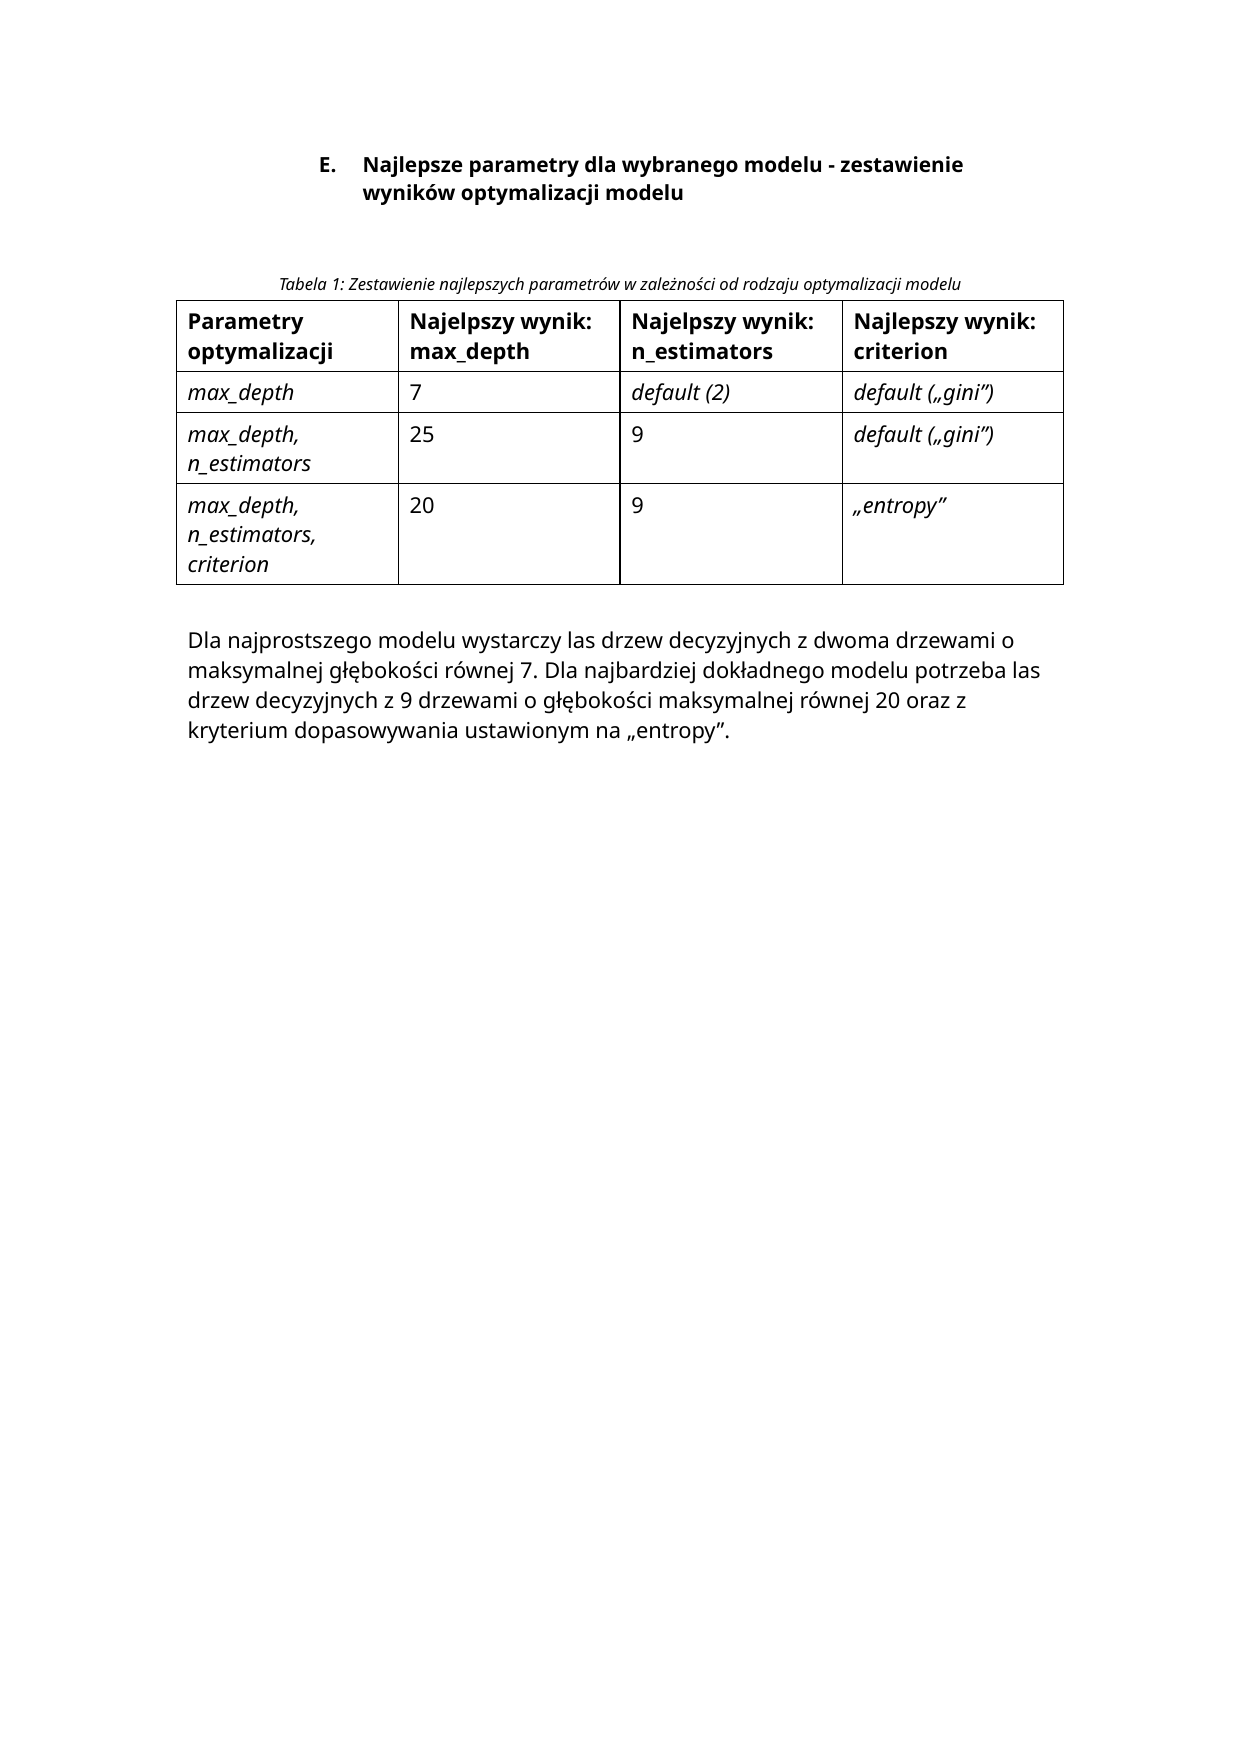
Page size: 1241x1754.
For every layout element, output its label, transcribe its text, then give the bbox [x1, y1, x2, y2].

table_cell 20 [399, 484, 619, 584]
table_cell default („gini”) [843, 372, 1063, 412]
table_cell „entropy” [843, 484, 1063, 584]
table_cell 25 [399, 413, 619, 483]
table_header Najelpszy wynik: n_estimators [621, 301, 842, 371]
table_cell 9 [621, 484, 842, 584]
table_cell default („gini”) [843, 413, 1063, 483]
subtitle Najlepsze parametry dla wybranego modelu - zestawienie wyników optymalizacji modelu [319, 150, 1053, 207]
table_header Parametry optymalizacji [177, 301, 398, 371]
table_cell max_depth, n_estimators [177, 413, 398, 483]
table_cell max_depth, n_estimators, criterion [177, 484, 398, 584]
table_cell 9 [621, 413, 842, 483]
table_cell 7 [399, 372, 619, 412]
table_cell max_depth [177, 372, 398, 412]
text Dla najprostszego modelu wystarczy las drzew decyzyjnych z dwoma drzewami o maksymalnej głębokości równej 7. Dla najbardziej dokładnego modelu potrzeba las drzew decyzyjnych z 9 drzewami o głębokości maksymalnej równej 20 oraz z kryterium dopasowywania ustawionym na „entropy”. [187, 625, 1053, 744]
table_header Najlepszy wynik: criterion [843, 301, 1063, 371]
table_cell default (2) [621, 372, 842, 412]
text Tabela 1: Zestawienie najlepszych parametrów w zależności od rodzaju optymalizacji modelu [187, 272, 1053, 295]
table_header Najelpszy wynik: max_depth [399, 301, 619, 371]
